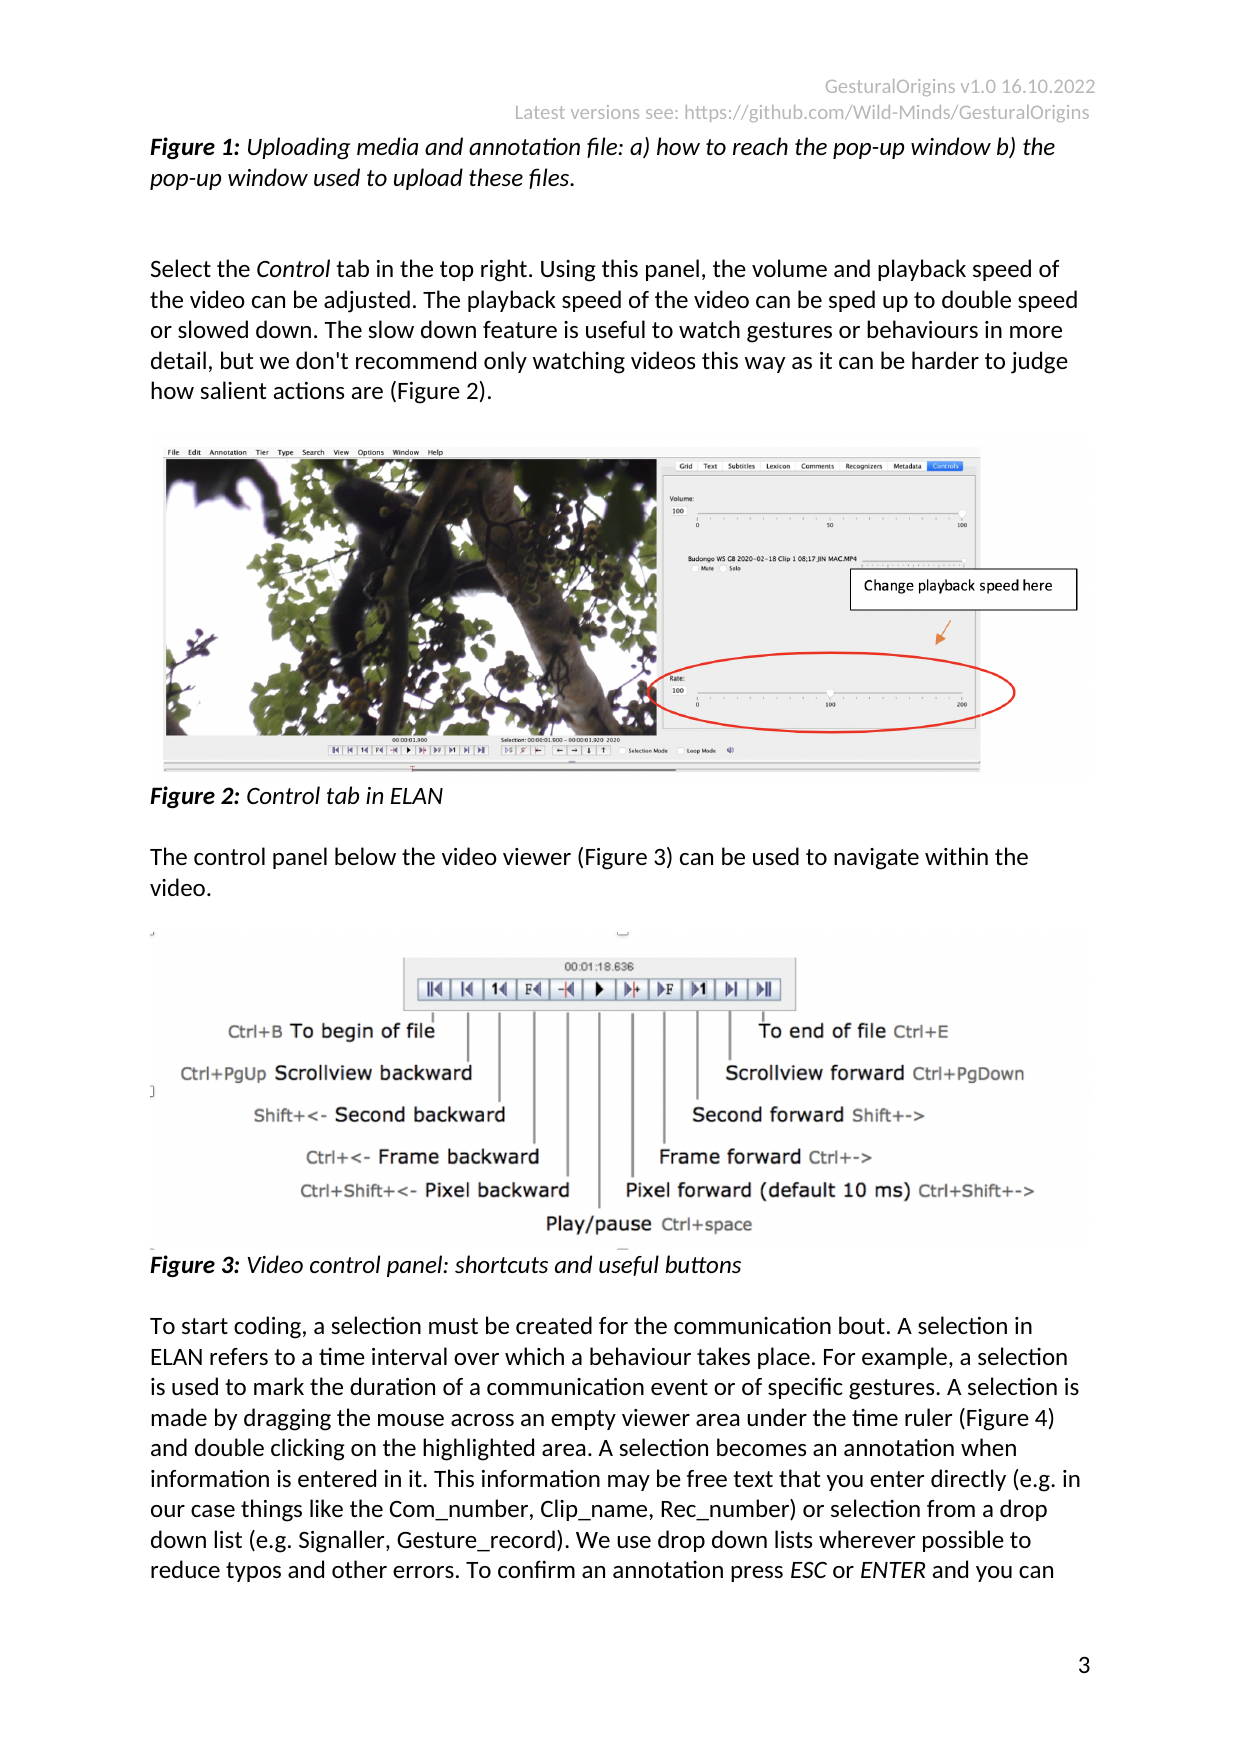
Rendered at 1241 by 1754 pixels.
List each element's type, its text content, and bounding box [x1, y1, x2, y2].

text Figure 3: Video control panel: shortcuts and useful buttons [150, 1250, 1090, 1280]
text Select the Control tab in the top right. Using this panel, the volume and playback speed of the video can be adjusted. The playback speed of the video can be sped up to double speed or slowed down. The slow down feature is useful to watch gestures or behaviours in more detail, but we don't recommend only watching videos this way as it can be harder to judge how salient actions are (Figure 2). [150, 253, 1090, 406]
text The control panel below the video viewer (Figure 3) can be used to navigate within the video. [150, 841, 1090, 902]
text Figure 2: Control tab in ELAN [150, 781, 1090, 811]
text Figure 1: Uploading media and annotation file: a) how to reach the pop-up window b) the pop-up window used to upload these files. [150, 131, 1090, 192]
picture [150, 436, 1091, 781]
picture [150, 932, 1091, 1250]
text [150, 1311, 1090, 1585]
